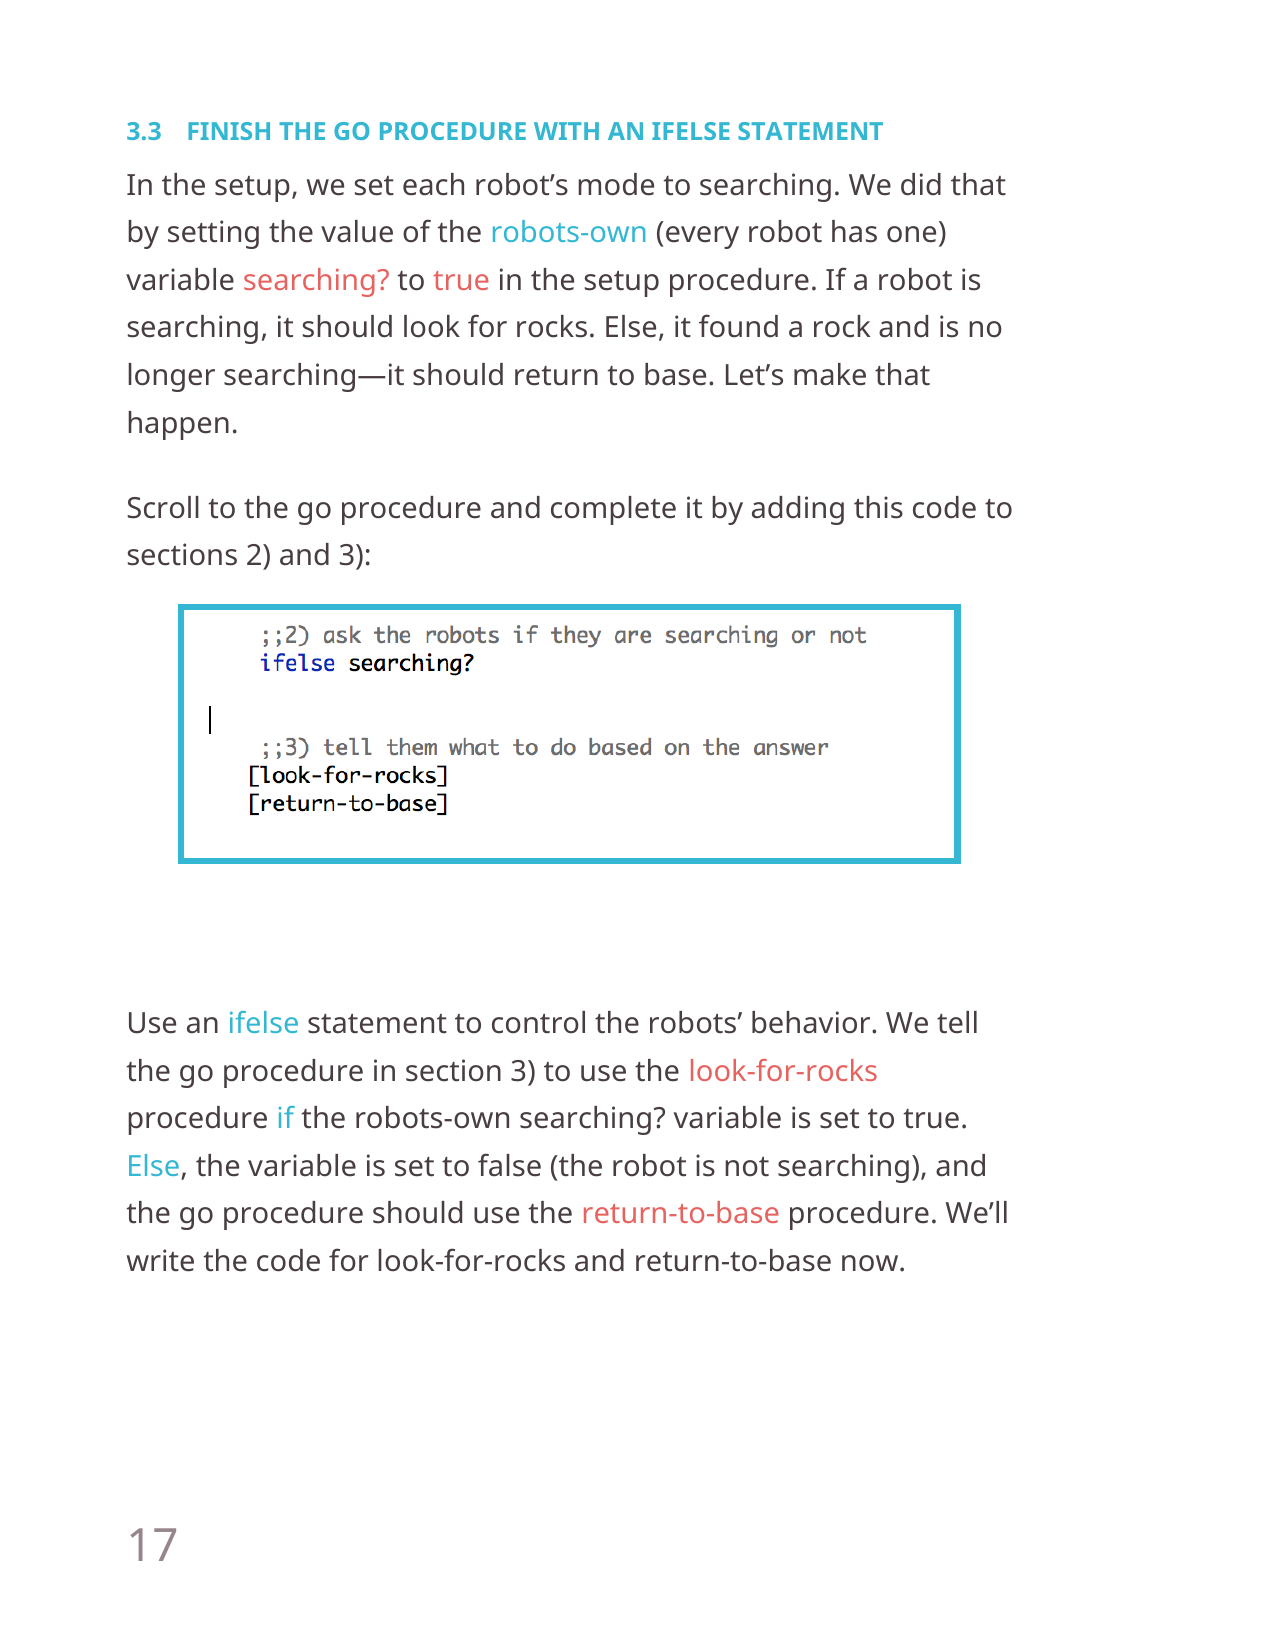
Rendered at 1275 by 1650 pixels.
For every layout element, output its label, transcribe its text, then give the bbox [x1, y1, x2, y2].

text Scroll to the go procedure and complete it by adding this code to sections 2) and 3): [126, 487, 1020, 574]
text Use an ifelse statement to control the robots’ behavior. We tell the go procedure in section 3) to use the look-for-rocks procedure if the robots-own searching? variable is set to true. Else, the variable is set to false (the robot is not searching), and the go procedure should use the return-to-base procedure. We’ll write the code for look-for-rocks and return-to-base now. [126, 1002, 1020, 1280]
subtitle finish the go procedure with an ifelse statement [126, 114, 1020, 148]
picture [184, 610, 954, 858]
text In the setup, we set each robot’s mode to searching. We did that by setting the value of the robots-own (every robot has one) variable searching? to true in the setup procedure. If a robot is searching, it should look for rocks. Else, it found a rock and is no longer searching—it should return to base. Let’s make that happen. [126, 164, 1020, 442]
